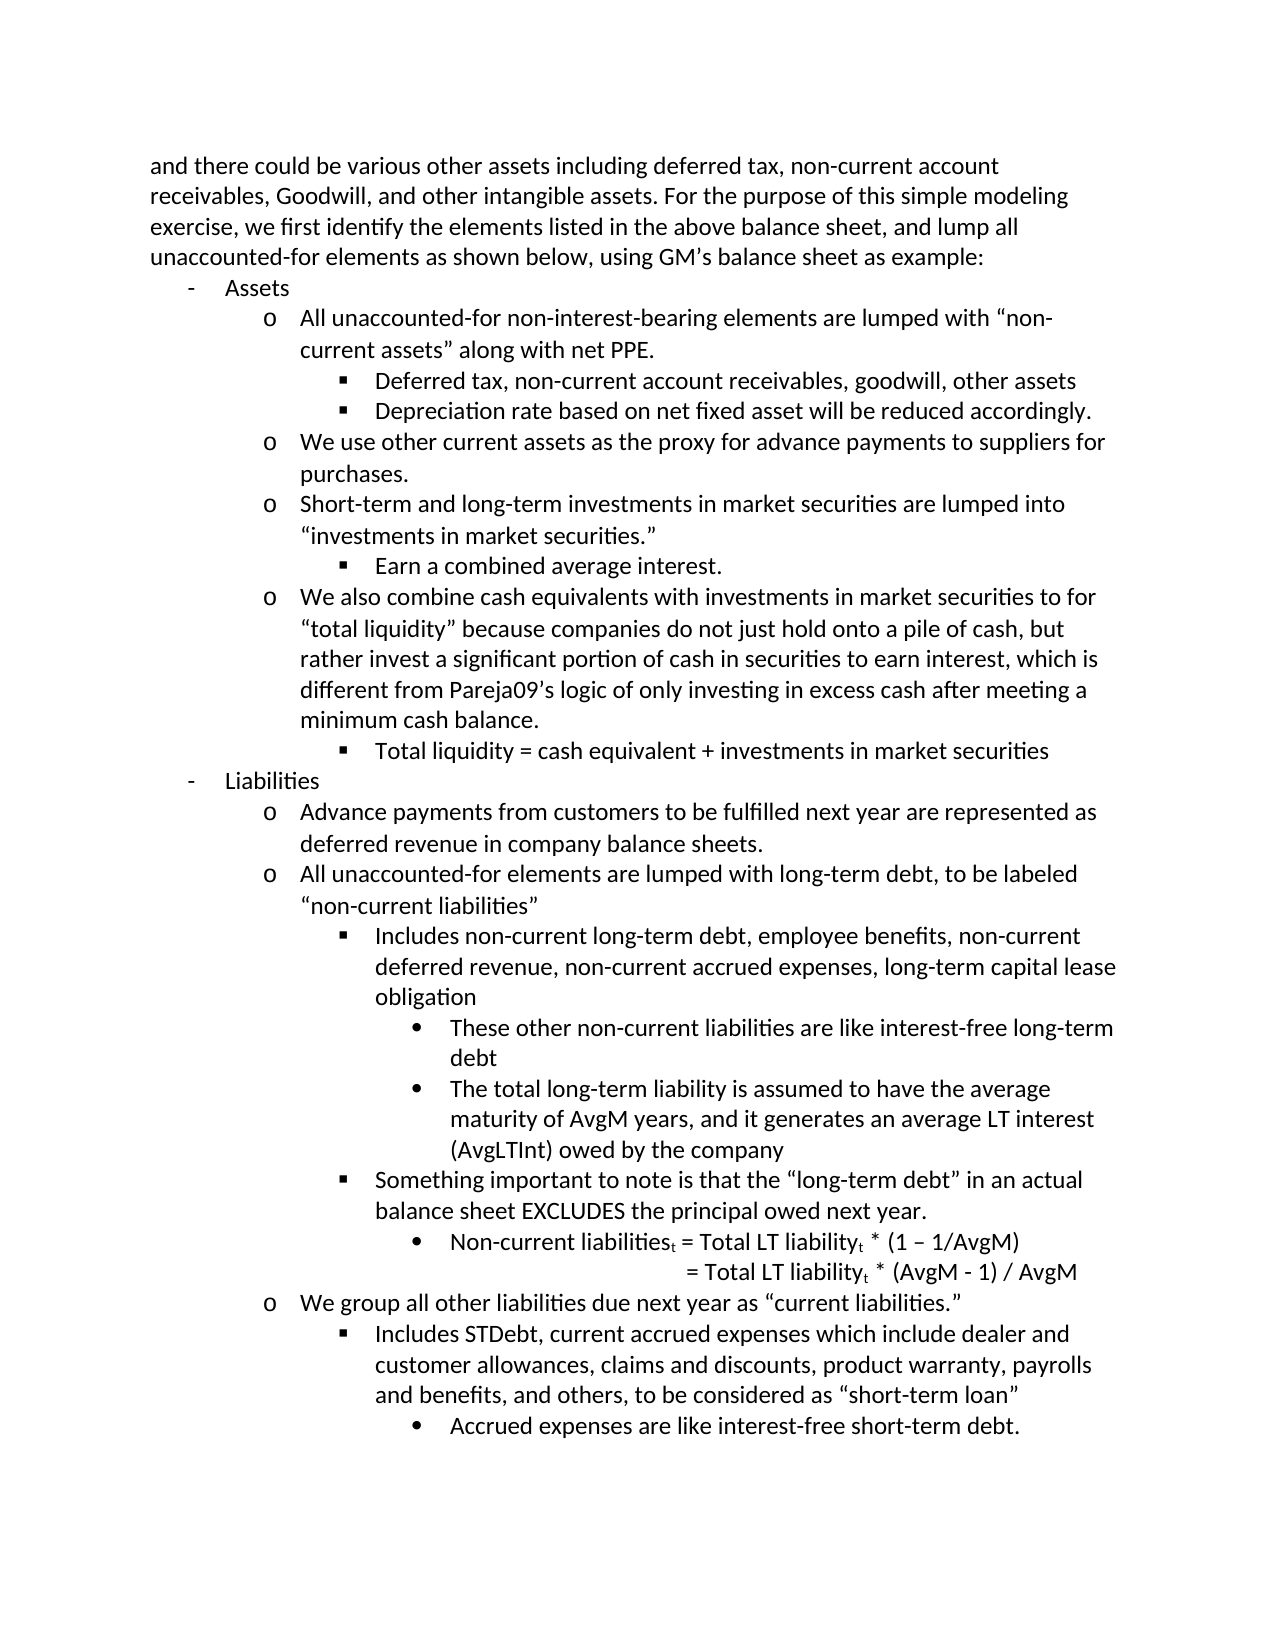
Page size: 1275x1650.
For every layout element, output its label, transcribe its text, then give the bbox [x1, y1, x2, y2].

list Short-term and long-term investments in market securities are lumped into “investments in market securities.” [262, 488, 1125, 551]
list All unaccounted-for elements are lumped with long-term debt, to be labeled “non-current liabilities” [262, 858, 1125, 921]
list We use other current assets as the proxy for advance payments to suppliers for purchases. [262, 426, 1125, 488]
list Liabilities [187, 765, 1125, 796]
list Assets [187, 272, 1125, 303]
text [150, 150, 1125, 272]
list Includes STDebt, current accrued expenses which include dealer and customer allowances, claims and discounts, product warranty, payrolls and benefits, and others, to be considered as “short-term loan” [337, 1318, 1125, 1410]
list All unaccounted-for non-interest-bearing elements are lumped with “non-current assets” along with net PPE. [262, 303, 1125, 365]
list Total liquidity = cash equivalent + investments in market securities [337, 735, 1125, 765]
list We also combine cash equivalents with investments in market securities to for “total liquidity” because companies do not just hold onto a pile of cash, but rather invest a significant portion of cash in securities to earn interest, which is different from Pareja09’s logic of only investing in excess cash after meeting a minimum cash balance. [262, 581, 1125, 735]
list Non-current liabilitiest = Total LT liabilityt * (1 – 1/AvgM) [412, 1226, 1125, 1256]
list Advance payments from customers to be fulfilled next year are represented as deferred revenue in company balance sheets. [262, 796, 1125, 858]
list Something important to note is that the “long-term debt” in an actual balance sheet EXCLUDES the principal owed next year. [337, 1165, 1125, 1226]
list These other non-current liabilities are like interest-free long-term debt [412, 1012, 1125, 1073]
list = Total LT liabilityt * (AvgM - 1) / AvgM [675, 1256, 1125, 1287]
list Includes non-current long-term debt, employee benefits, non-current deferred revenue, non-current accrued expenses, long-term capital lease obligation [337, 921, 1125, 1012]
list Accrued expenses are like interest-free short-term debt. [412, 1410, 1125, 1441]
list The total long-term liability is assumed to have the average maturity of AvgM years, and it generates an average LT interest (AvgLTInt) owed by the company [412, 1073, 1125, 1165]
list Deferred tax, non-current account receivables, goodwill, other assets [337, 365, 1125, 395]
list Depreciation rate based on net fixed asset will be reduced accordingly. [337, 395, 1125, 426]
list We group all other liabilities due next year as “current liabilities.” [262, 1287, 1125, 1318]
list Earn a combined average interest. [337, 551, 1125, 581]
